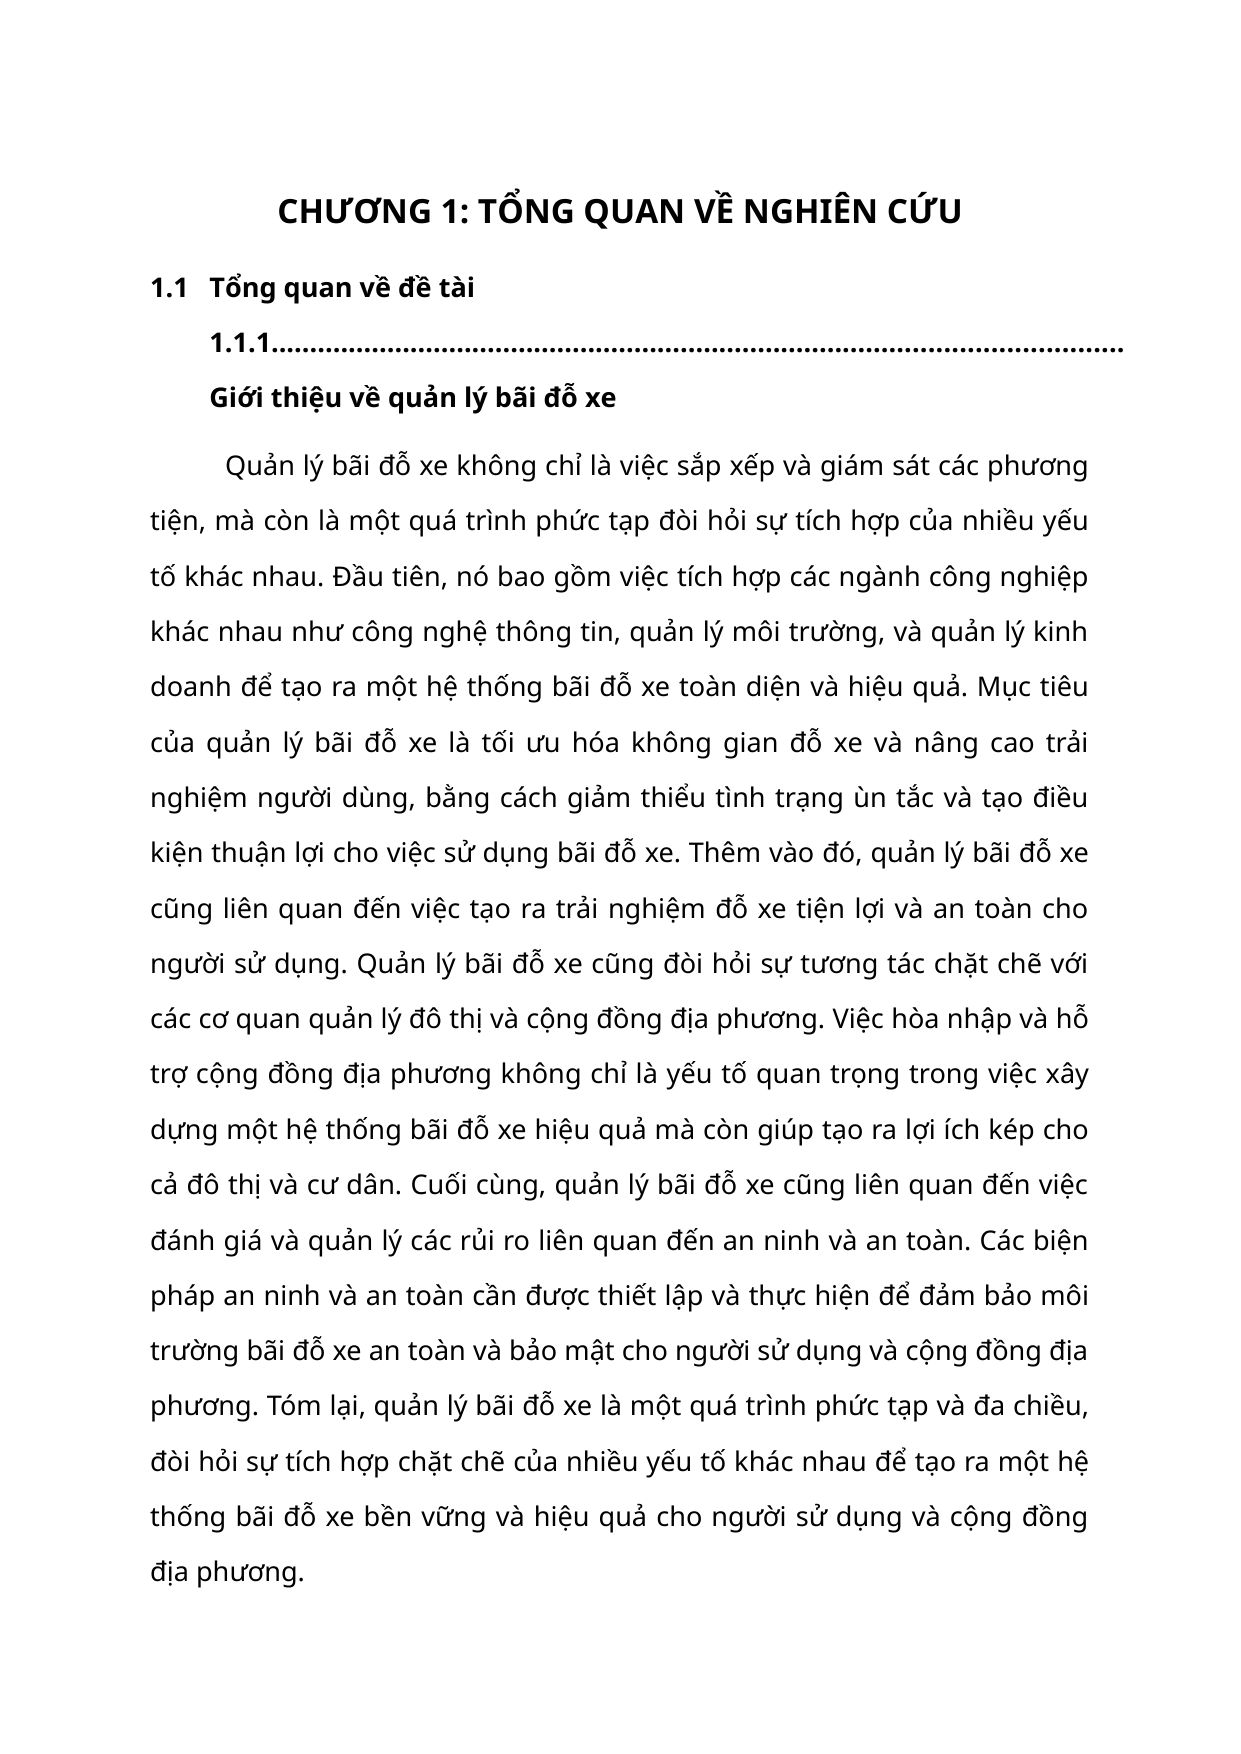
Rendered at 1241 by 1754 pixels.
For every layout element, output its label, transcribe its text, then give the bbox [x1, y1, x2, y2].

list Giới thiệu về quản lý bãi đỗ xe [209, 323, 1085, 416]
text Quản lý bãi đỗ xe không chỉ là việc sắp xếp và giám sát các phương tiện, mà còn là một quá trình phức tạp đòi hỏi sự tích hợp của nhiều yếu tố khác nhau. Đầu tiên, nó bao gồm việc tích hợp các ngành công nghiệp khác nhau như công nghệ thông tin, quản lý môi trường, và quản lý kinh doanh để tạo ra một hệ thống bãi đỗ xe toàn diện và hiệu quả. Mục tiêu của quản lý bãi đỗ xe là tối ưu hóa không gian đỗ xe và nâng cao trải nghiệm người dùng, bằng cách giảm thiểu tình trạng ùn tắc và tạo điều kiện thuận lợi cho việc sử dụng bãi đỗ xe. Thêm vào đó, quản lý bãi đỗ xe cũng liên quan đến việc tạo ra trải nghiệm đỗ xe tiện lợi và an toàn cho người sử dụng. Quản lý bãi đỗ xe cũng đòi hỏi sự tương tác chặt chẽ với các cơ quan quản lý đô thị và cộng đồng địa phương. Việc hòa nhập và hỗ trợ cộng đồng địa phương không chỉ là yếu tố quan trọng trong việc xây dựng một hệ thống bãi đỗ xe hiệu quả mà còn giúp tạo ra lợi ích kép cho cả đô thị và cư dân. Cuối cùng, quản lý bãi đỗ xe cũng liên quan đến việc đánh giá và quản lý các rủi ro liên quan đến an ninh và an toàn. Các biện pháp an ninh và an toàn cần được thiết lập và thực hiện để đảm bảo môi trường bãi đỗ xe an toàn và bảo mật cho người sử dụng và cộng đồng địa phương. Tóm lại, quản lý bãi đỗ xe là một quá trình phức tạp và đa chiều, đòi hỏi sự tích hợp chặt chẽ của nhiều yếu tố khác nhau để tạo ra một hệ thống bãi đỗ xe bền vững và hiệu quả cho người sử dụng và cộng đồng địa phương. [150, 447, 1090, 1590]
subtitle CHƯƠNG 1: TỔNG QUAN VỀ NGHIÊN CỨU [150, 187, 1090, 233]
list Tổng quan về đề tài [150, 268, 1085, 305]
